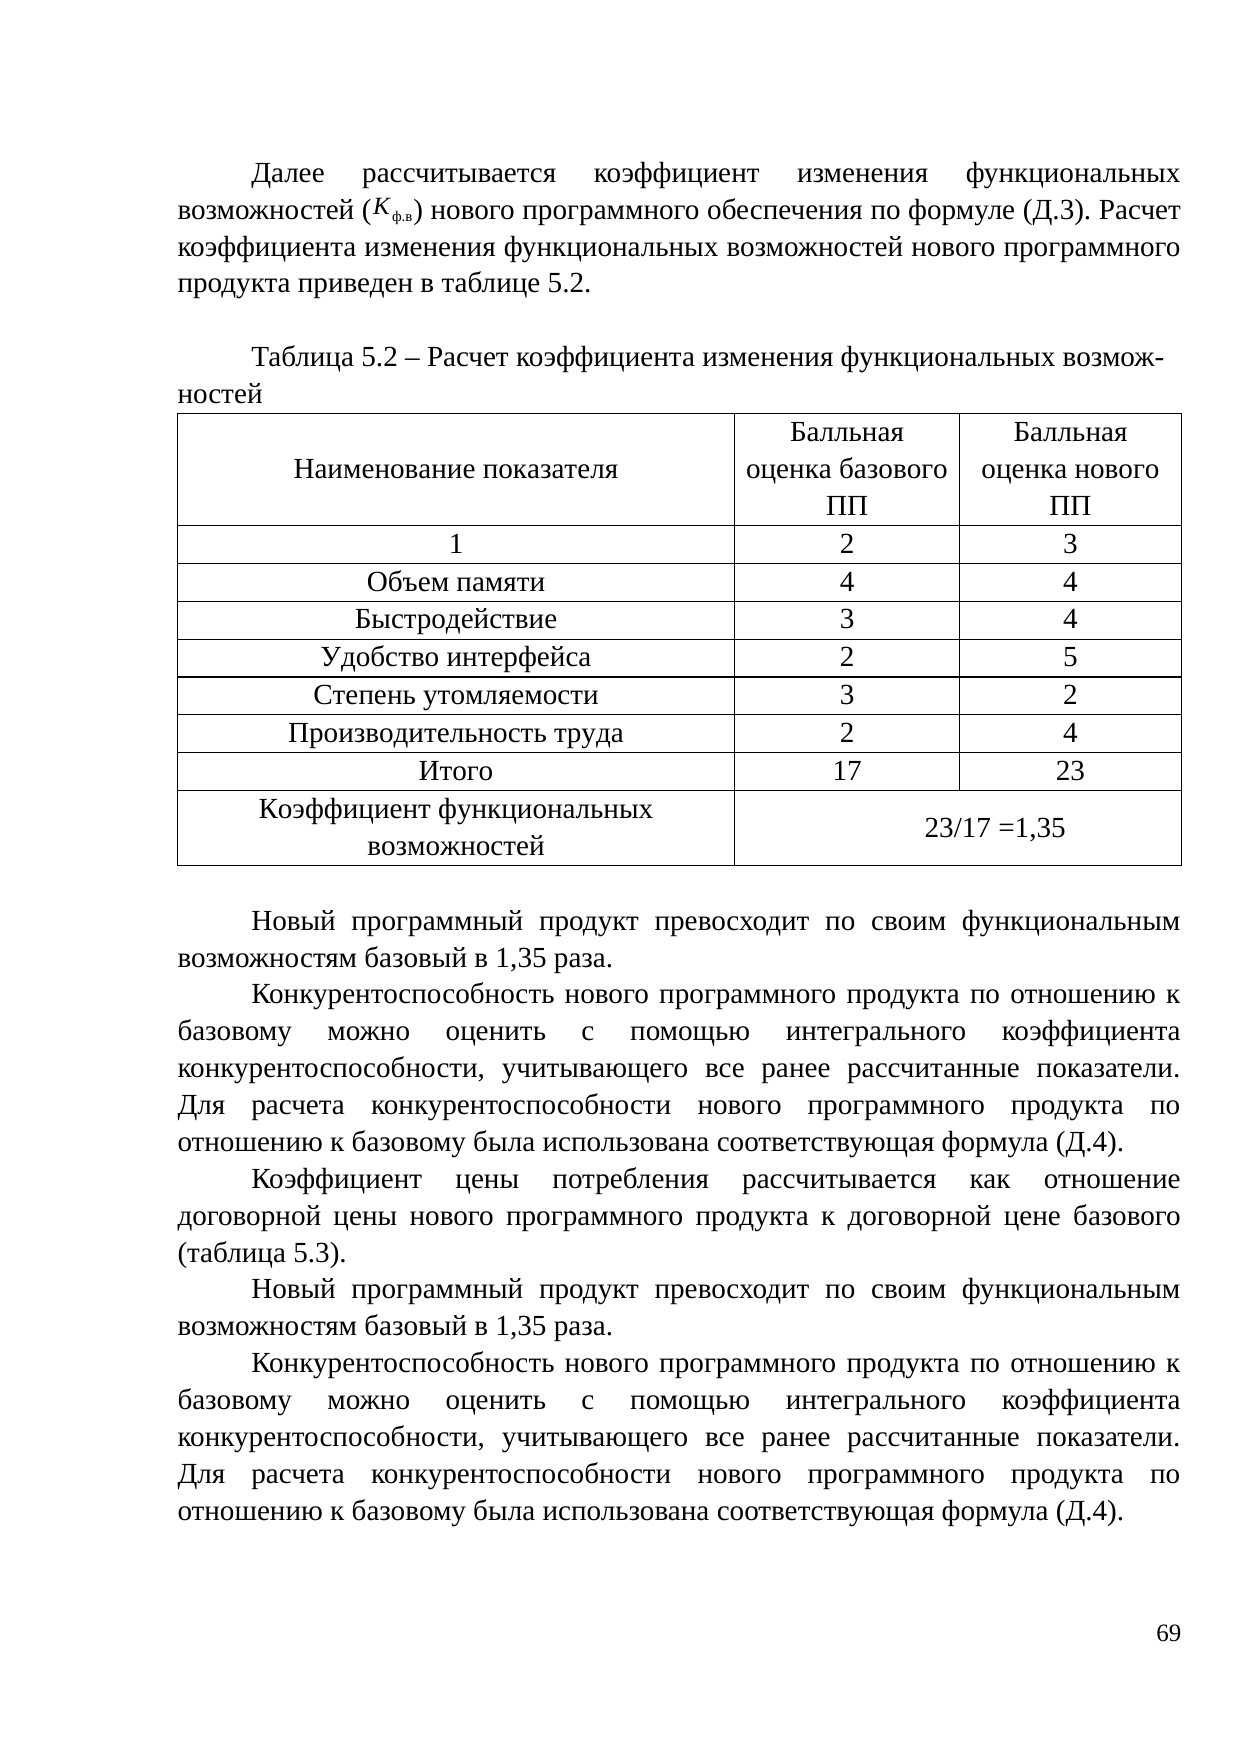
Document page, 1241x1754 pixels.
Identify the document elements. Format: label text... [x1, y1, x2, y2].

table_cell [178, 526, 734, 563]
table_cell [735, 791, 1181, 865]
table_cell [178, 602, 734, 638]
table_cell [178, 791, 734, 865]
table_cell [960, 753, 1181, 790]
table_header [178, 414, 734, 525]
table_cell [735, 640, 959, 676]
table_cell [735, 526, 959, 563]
text Далее рассчитывается коэффициент изменения функциональных возможностей () нового программного обеспечения по формуле (Д.3). Расчет коэффициента изменения функциональных возможностей нового программного продукта приведен в таблице 5.2. [177, 155, 1181, 299]
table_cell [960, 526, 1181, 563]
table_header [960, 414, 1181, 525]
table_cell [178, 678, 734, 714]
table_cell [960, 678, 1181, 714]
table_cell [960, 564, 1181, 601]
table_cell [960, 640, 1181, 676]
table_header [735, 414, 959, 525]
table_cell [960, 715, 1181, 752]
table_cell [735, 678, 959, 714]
text Коэффициент цены потребления рассчитывается как отношение договорной цены нового программного продукта к договорной цене базового (таблица 5.3). [177, 1161, 1181, 1268]
text Конкурентоспособность нового программного продукта по отношению к базовому можно оценить с помощью интегрального коэффициента конкурентоспособности, учитывающего все ранее рассчитанные показатели. Для расчета конкурентоспособности нового программного продукта по отношению к базовому была использована соответствующая формула (Д.4). [177, 977, 1181, 1158]
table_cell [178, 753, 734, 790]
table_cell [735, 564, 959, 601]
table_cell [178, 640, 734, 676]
text Конкурентоспособность нового программного продукта по отношению к базовому можно оценить с помощью интегрального коэффициента конкурентоспособности, учитывающего все ранее рассчитанные показатели. Для расчета конкурентоспособности нового программного продукта по отношению к базовому была использована соответствующая формула (Д.4). [177, 1345, 1181, 1526]
text Новый программный продукт превосходит по своим функциональным возможностям базовый в 1,35 раза. [177, 1272, 1181, 1342]
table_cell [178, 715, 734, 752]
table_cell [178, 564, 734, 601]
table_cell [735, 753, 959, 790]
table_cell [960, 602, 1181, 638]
text Таблица 5.2 – Расчет коэффициента изменения функциональных возмож-ностей [177, 339, 1181, 410]
text Новый программный продукт превосходит по своим функциональным возможностям базовый в 1,35 раза. [177, 903, 1181, 973]
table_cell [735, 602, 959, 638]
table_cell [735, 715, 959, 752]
